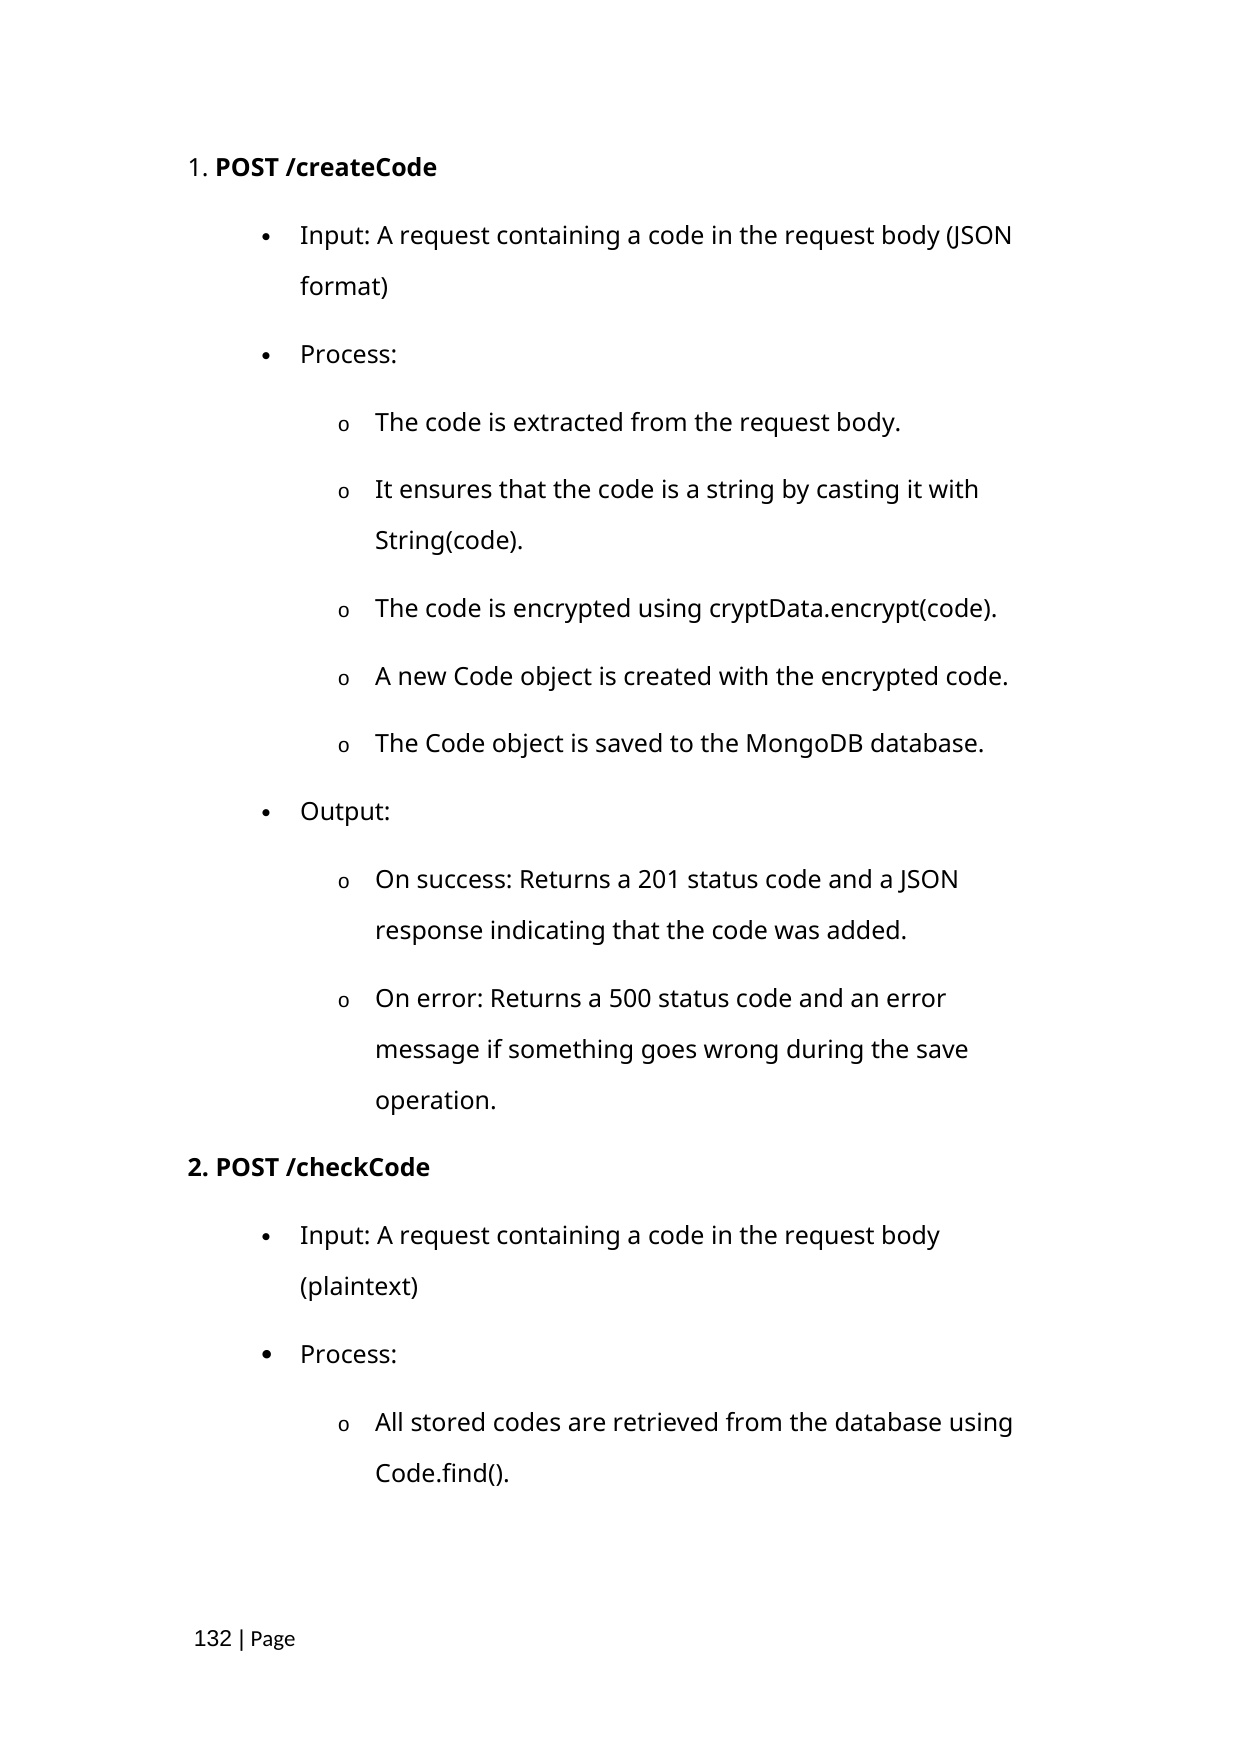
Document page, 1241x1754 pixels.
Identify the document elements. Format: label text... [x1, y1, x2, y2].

list The code is extracted from the request body. [337, 709, 1053, 743]
list On error: Returns a 500 status code and an error message if something goes wrong during the save operation. [337, 1285, 1053, 1422]
list Output: [262, 1099, 1053, 1133]
list The code is encrypted using cryptData.encrypt(code). [337, 896, 1053, 930]
list A new Code object is created with the encrypted code. [337, 963, 1053, 998]
list Code: Represents a MongoDB schema (probably using Mongoose) for storing the encrypted code data in the database. [300, 218, 1053, 354]
list Process: [262, 642, 1053, 676]
list On success: Returns a 201 status code and a JSON response indicating that the code was added. [337, 1167, 1053, 1252]
text 2. POST /checkCode [187, 1455, 1053, 1489]
list Database Model: [225, 150, 1053, 184]
list It ensures that the code is a string by casting it with String(code). [337, 777, 1053, 862]
text 1. POST /createCode [187, 455, 1053, 489]
list The Code object is saved to the MongoDB database. [337, 1031, 1053, 1065]
list Routes Explanation: [225, 387, 1053, 422]
list Input: A request containing a code in the request body (JSON format) [262, 523, 1053, 608]
